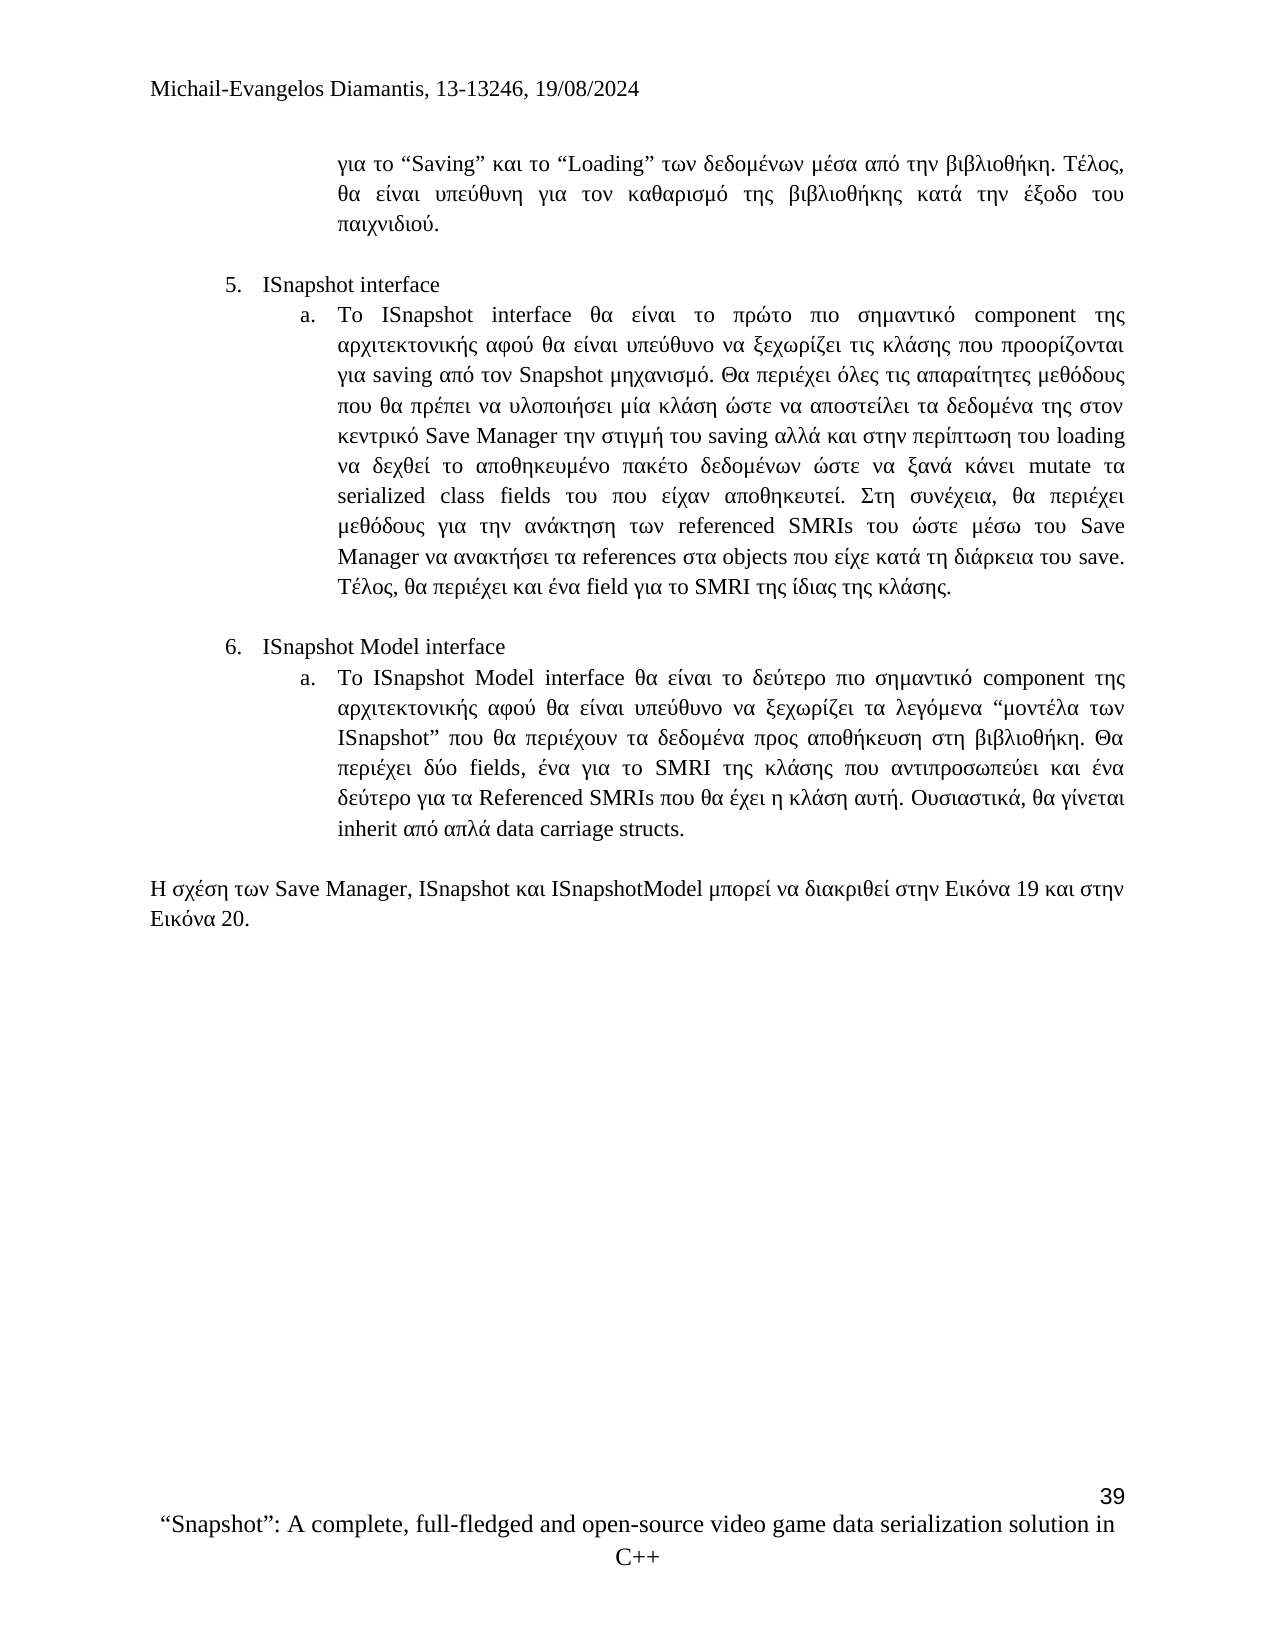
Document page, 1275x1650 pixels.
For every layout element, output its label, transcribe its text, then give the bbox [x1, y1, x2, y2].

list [300, 150, 1125, 237]
text Η σχέση των Save Manager, ISnapshot και ISnapshotModel μπορεί να διακριθεί στην Εικόνα 19 και στην Εικόνα 20. [150, 875, 1125, 932]
list Το ISnapshot Model interface θα είναι το δεύτερο πιο σημαντικό component της αρχιτεκτονικής αφού θα είναι υπεύθυνο να ξεχωρίζει τα λεγόμενα “μοντέλα των ISnapshot” που θα περιέχουν τα δεδομένα προς αποθήκευση στη βιβλιοθήκη. Θα περιέχει δύο fields, ένα για το SMRI της κλάσης που αντιπροσωπεύει και ένα δεύτερο για τα Referenced SMRIs που θα έχει η κλάση αυτή. Ουσιαστικά, θα γίνεται inherit από απλά data carriage structs. [300, 663, 1125, 841]
list ISnapshot interface [225, 271, 1125, 297]
list ISnapshot Model interface [225, 633, 1125, 660]
list Το ISnapshot interface θα είναι το πρώτο πιο σημαντικό component της αρχιτεκτονικής αφού θα είναι υπεύθυνο να ξεχωρίζει τις κλάσης που προορίζονται για saving από τον Snapshot μηχανισμό. Θα περιέχει όλες τις απαραίτητες μεθόδους που θα πρέπει να υλοποιήσει μία κλάση ώστε να αποστείλει τα δεδομένα της στον κεντρικό Save Manager την στιγμή του saving αλλά και στην περίπτωση του loading να δεχθεί το αποθηκευμένο πακέτο δεδομένων ώστε να ξανά κάνει mutate τα serialized class fields του που είχαν αποθηκευτεί. Στη συνέχεια, θα περιέχει μεθόδους για την ανάκτηση των referenced SMRIs του ώστε μέσω του Save Manager να ανακτήσει τα references στα objects που είχε κατά τη διάρκεια του save. Τέλος, θα περιέχει και ένα field για το SMRI της ίδιας της κλάσης. [300, 301, 1125, 599]
